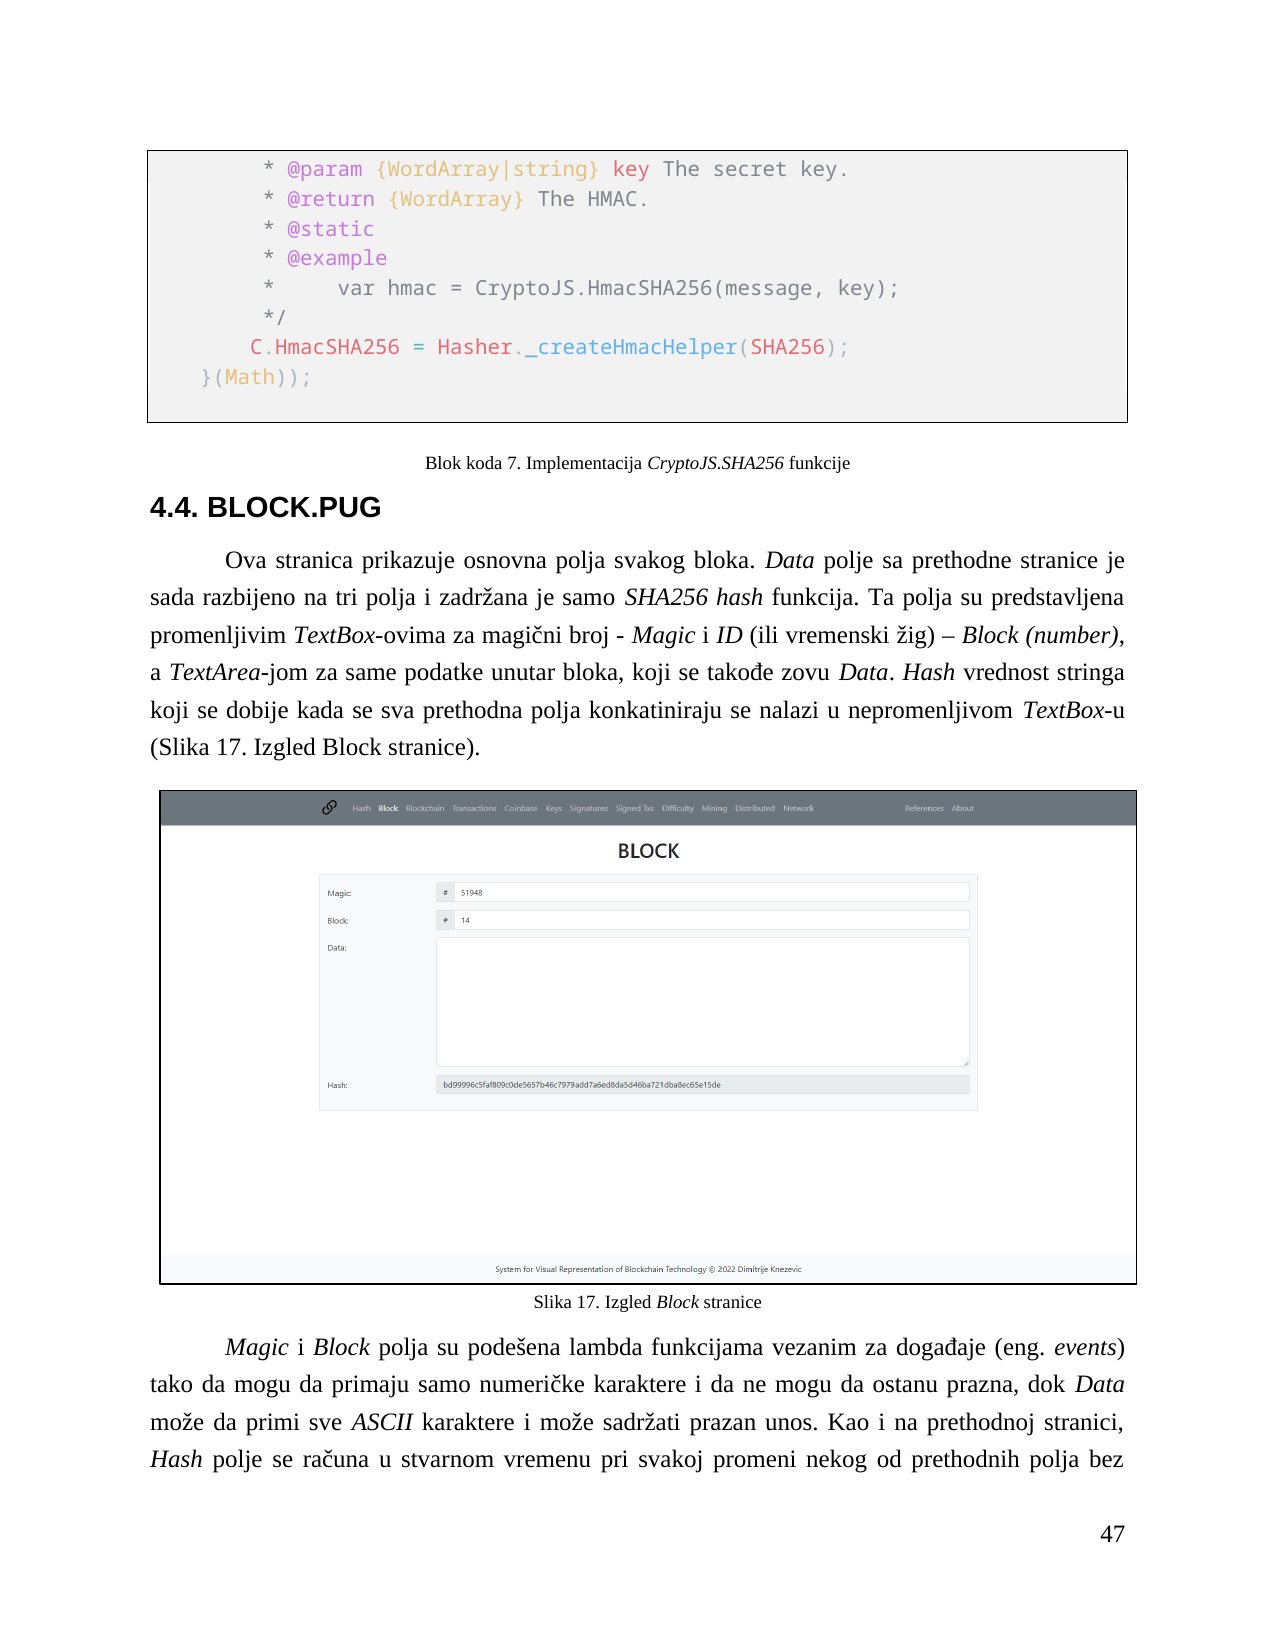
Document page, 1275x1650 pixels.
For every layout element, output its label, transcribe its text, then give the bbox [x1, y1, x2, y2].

text * @return {WordArray} The HMAC. [150, 183, 1125, 212]
text */ [150, 302, 1125, 331]
text C.HmacSHA256 = Hasher._createHmacHelper(SHA256); [150, 331, 1125, 361]
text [150, 767, 1125, 1473]
text }(Math)); [150, 361, 1125, 387]
text * var hmac = CryptoJS.HmacSHA256(message, key); [150, 272, 1125, 302]
text Blok koda . Implementacija CryptoJS.SHA256 funkcije [150, 436, 1125, 473]
subtitle Block.pug [150, 486, 1125, 523]
text * @param {WordArray|string} key The secret key. [148, 151, 1127, 183]
text * @example [150, 242, 1125, 272]
picture [161, 791, 1136, 1283]
text Ova stranica prikazuje osnovna polja svakog bloka. Data polje sa prethodne stranice je sada razbijeno na tri polja i zadržana je samo SHA256 hash funkcija. Ta polja su predstavljena promenljivim TextBox-ovima za magični broj - Magic i ID (ili vremenski žig) – Block (number), a TextArea-jom za same podatke unutar bloka, koji se takođe zovu Data. Hash vrednost stringa koji se dobije kada se sva prethodna polja konkatiniraju se nalazi u nepromenljivom TextBox-u (Slika 17. Izgled Block stranice). [150, 536, 1125, 761]
text * @static [150, 212, 1125, 242]
